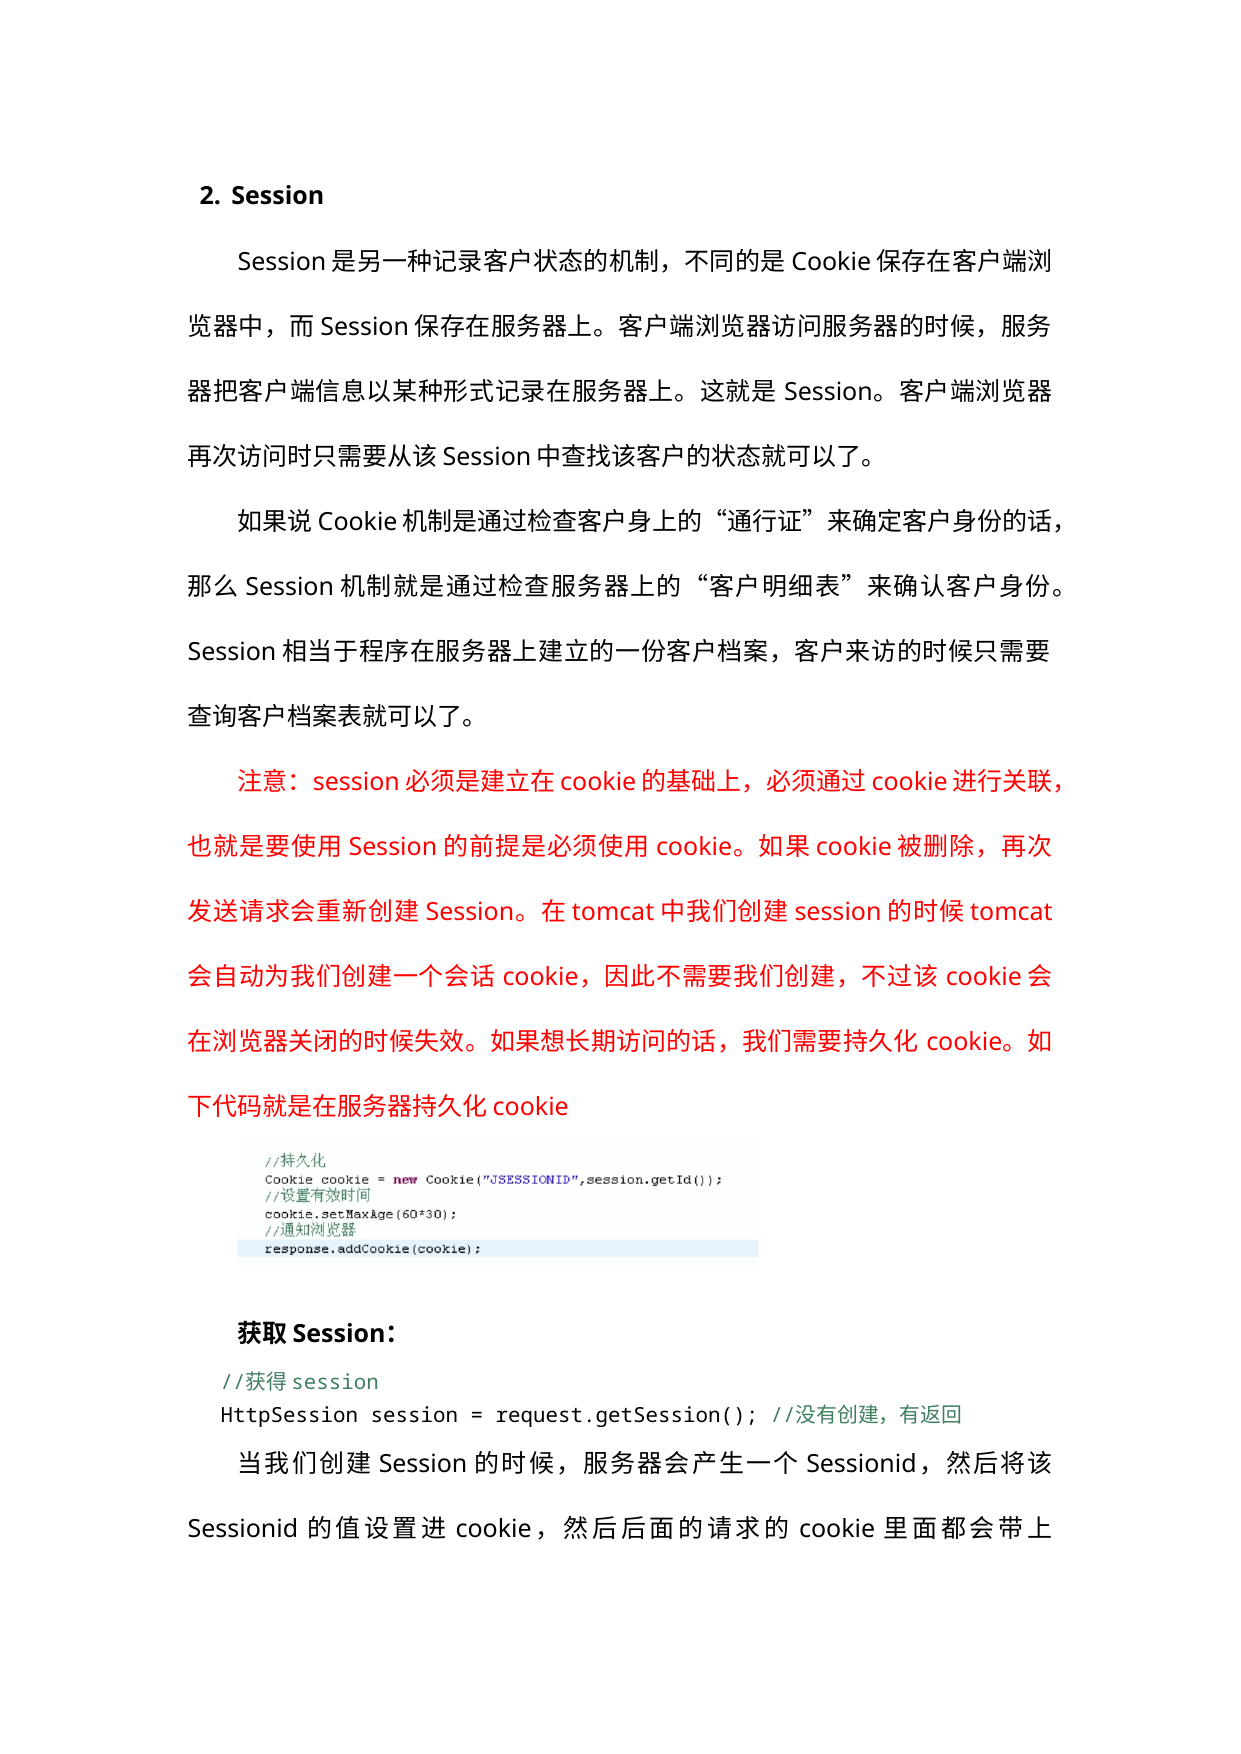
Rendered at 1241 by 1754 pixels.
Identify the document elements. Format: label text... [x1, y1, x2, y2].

text 注意：session必须是建立在cookie的基础上，必须通过cookie进行关联，也就是要使用Session的前提是必须使用cookie。如果cookie被删除，再次发送请求会重新创建Session。在tomcat中我们创建session的时候tomcat会自动为我们创建一个会话cookie，因此不需要我们创建，不过该cookie会在浏览器关闭的时候失效。如果想长期访问的话，我们需要持久化cookie。如下代码就是在服务器持久化cookie [187, 747, 1053, 1137]
text Session是另一种记录客户状态的机制，不同的是Cookie保存在客户端浏览器中，而Session保存在服务器上。客户端浏览器访问服务器的时候，服务器把客户端信息以某种形式记录在服务器上。这就是Session。客户端浏览器再次访问时只需要从该Session中查找该客户的状态就可以了。 [187, 227, 1053, 487]
text HttpSession session = request.getSession(); //没有创建，有返回 [187, 1397, 1053, 1429]
picture [237, 1137, 759, 1273]
text 获取Session： [187, 1299, 1053, 1364]
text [187, 1429, 1053, 1559]
text //获得session [209, 1364, 1053, 1397]
text 如果说Cookie机制是通过检查客户身上的“通行证”来确定客户身份的话，那么Session机制就是通过检查服务器上的“客户明细表”来确认客户身份。Session相当于程序在服务器上建立的一份客户档案，客户来访的时候只需要查询客户档案表就可以了。 [187, 487, 1053, 747]
list Session [199, 162, 1053, 227]
